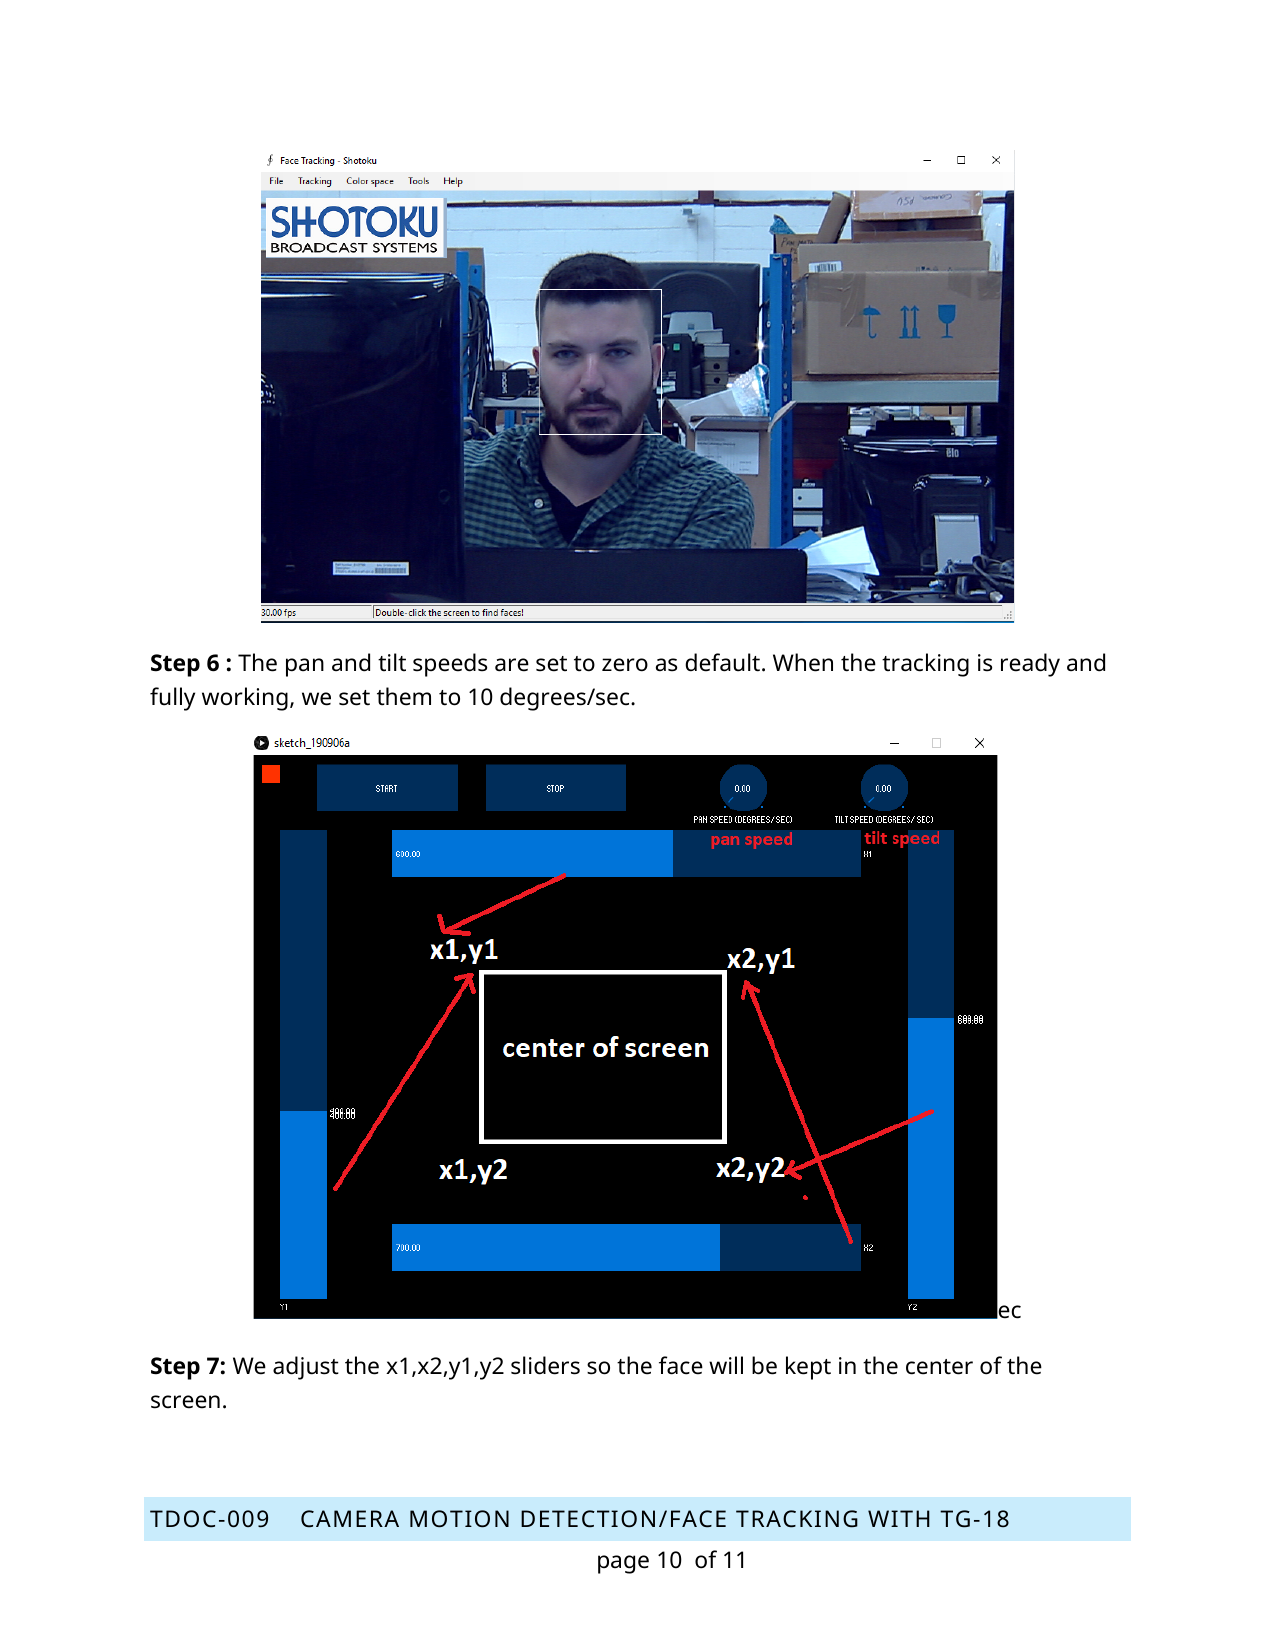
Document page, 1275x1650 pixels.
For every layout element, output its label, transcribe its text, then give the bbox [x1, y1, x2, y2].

text Step 7: We adjust the x1,x2,y1,y2 sliders so the face will be kept in the center of the screen. [150, 1349, 1125, 1415]
picture [253, 736, 998, 1319]
picture [261, 150, 1015, 623]
text Step 6 : The pan and tilt speeds are set to zero as default. When the tracking is ready and fully working, we set them to 10 degrees/sec. [150, 646, 1125, 712]
